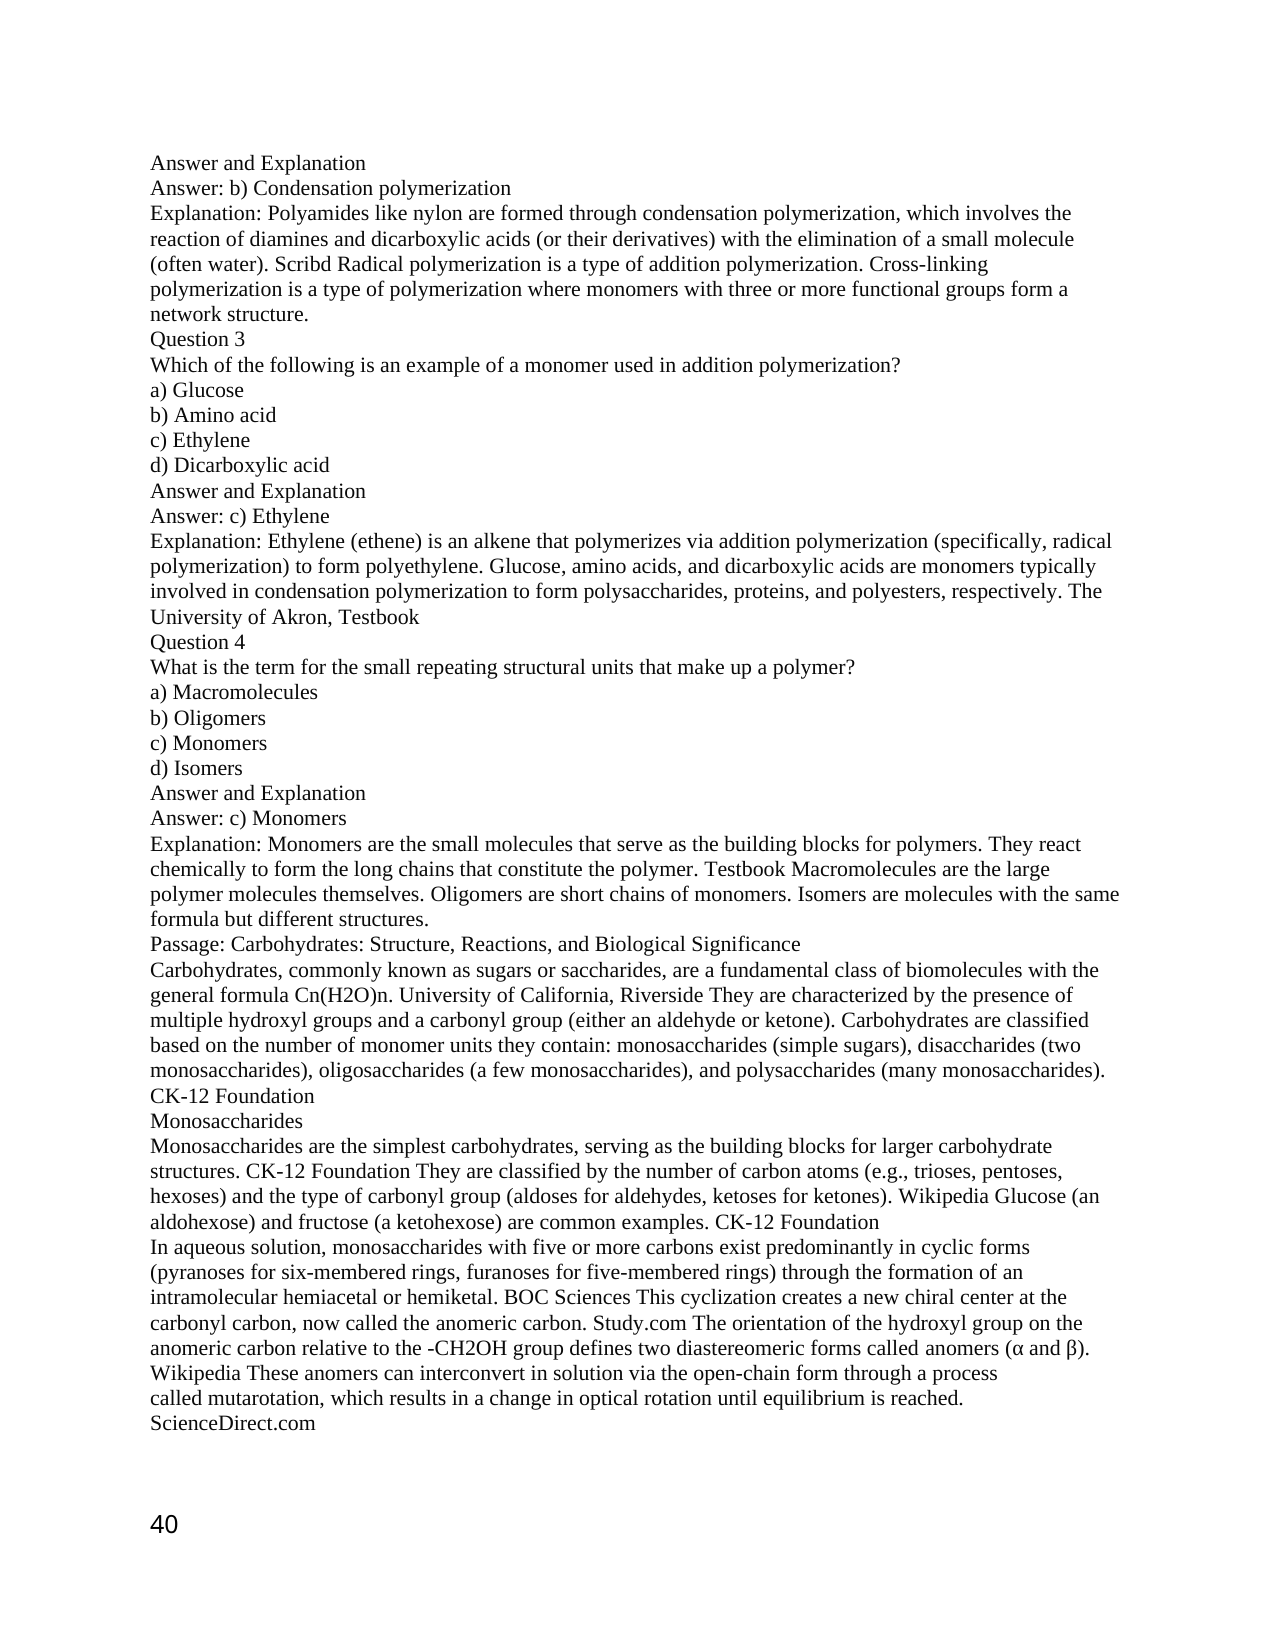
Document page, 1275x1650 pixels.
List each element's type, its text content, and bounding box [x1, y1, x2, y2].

text a) Glucose b) Amino acid c) Ethylene d) Dicarboxylic acid [150, 377, 1125, 478]
text a) Macromolecules b) Oligomers c) Monomers d) Isomers [150, 679, 1125, 780]
text Passage: Carbohydrates: Structure, Reactions, and Biological Significance [150, 931, 1125, 957]
text Answer and Explanation [150, 150, 1125, 175]
text In aqueous solution, monosaccharides with five or more carbons exist predominantly in cyclic forms (pyranoses for six-membered rings, furanoses for five-membered rings) through the formation of an intramolecular hemiacetal or hemiketal. BOC Sciences This cyclization creates a new chiral center at the carbonyl carbon, now called the anomeric carbon. Study.com The orientation of the hydroxyl group on the anomeric carbon relative to the -CH2OH group defines two diastereomeric forms called anomers (α and β). Wikipedia These anomers can interconvert in solution via the open-chain form through a process called mutarotation, which results in a change in optical rotation until equilibrium is reached. ScienceDirect.com [150, 1234, 1125, 1436]
text Explanation: Monomers are the small molecules that serve as the building blocks for polymers. They react chemically to form the long chains that constitute the polymer. Testbook Macromolecules are the large polymer molecules themselves. Oligomers are short chains of monomers. Isomers are molecules with the same formula but different structures. [150, 831, 1125, 931]
text Explanation: Polyamides like nylon are formed through condensation polymerization, which involves the reaction of diamines and dicarboxylic acids (or their derivatives) with the elimination of a small molecule (often water). Scribd Radical polymerization is a type of addition polymerization. Cross-linking polymerization is a type of polymerization where monomers with three or more functional groups form a network structure. [150, 200, 1125, 326]
text Which of the following is an example of a monomer used in addition polymerization? [150, 352, 1125, 377]
text Answer: b) Condensation polymerization [150, 175, 1125, 200]
text Explanation: Ethylene (ethene) is an alkene that polymerizes via addition polymerization (specifically, radical polymerization) to form polyethylene. Glucose, amino acids, and dicarboxylic acids are monomers typically involved in condensation polymerization to form polysaccharides, proteins, and polyesters, respectively. The University of Akron, Testbook [150, 528, 1125, 629]
text Answer: c) Monomers [150, 805, 1125, 831]
text Monosaccharides are the simplest carbohydrates, serving as the building blocks for larger carbohydrate structures. CK-12 Foundation They are classified by the number of carbon atoms (e.g., trioses, pentoses, hexoses) and the type of carbonyl group (aldoses for aldehydes, ketoses for ketones). Wikipedia Glucose (an aldohexose) and fructose (a ketohexose) are common examples. CK-12 Foundation [150, 1133, 1125, 1234]
text Answer and Explanation [150, 478, 1125, 503]
text Question 4 [150, 629, 1125, 654]
text Carbohydrates, commonly known as sugars or saccharides, are a fundamental class of biomolecules with the general formula Cn(H2O)n. University of California, Riverside They are characterized by the presence of multiple hydroxyl groups and a carbonyl group (either an aldehyde or ketone). Carbohydrates are classified based on the number of monomer units they contain: monosaccharides (simple sugars), disaccharides (two monosaccharides), oligosaccharides (a few monosaccharides), and polysaccharides (many monosaccharides). CK-12 Foundation [150, 957, 1125, 1108]
text Answer: c) Ethylene [150, 503, 1125, 528]
text What is the term for the small repeating structural units that make up a polymer? [150, 654, 1125, 679]
text Monosaccharides [150, 1108, 1125, 1133]
text Answer and Explanation [150, 780, 1125, 805]
text Question 3 [150, 326, 1125, 352]
